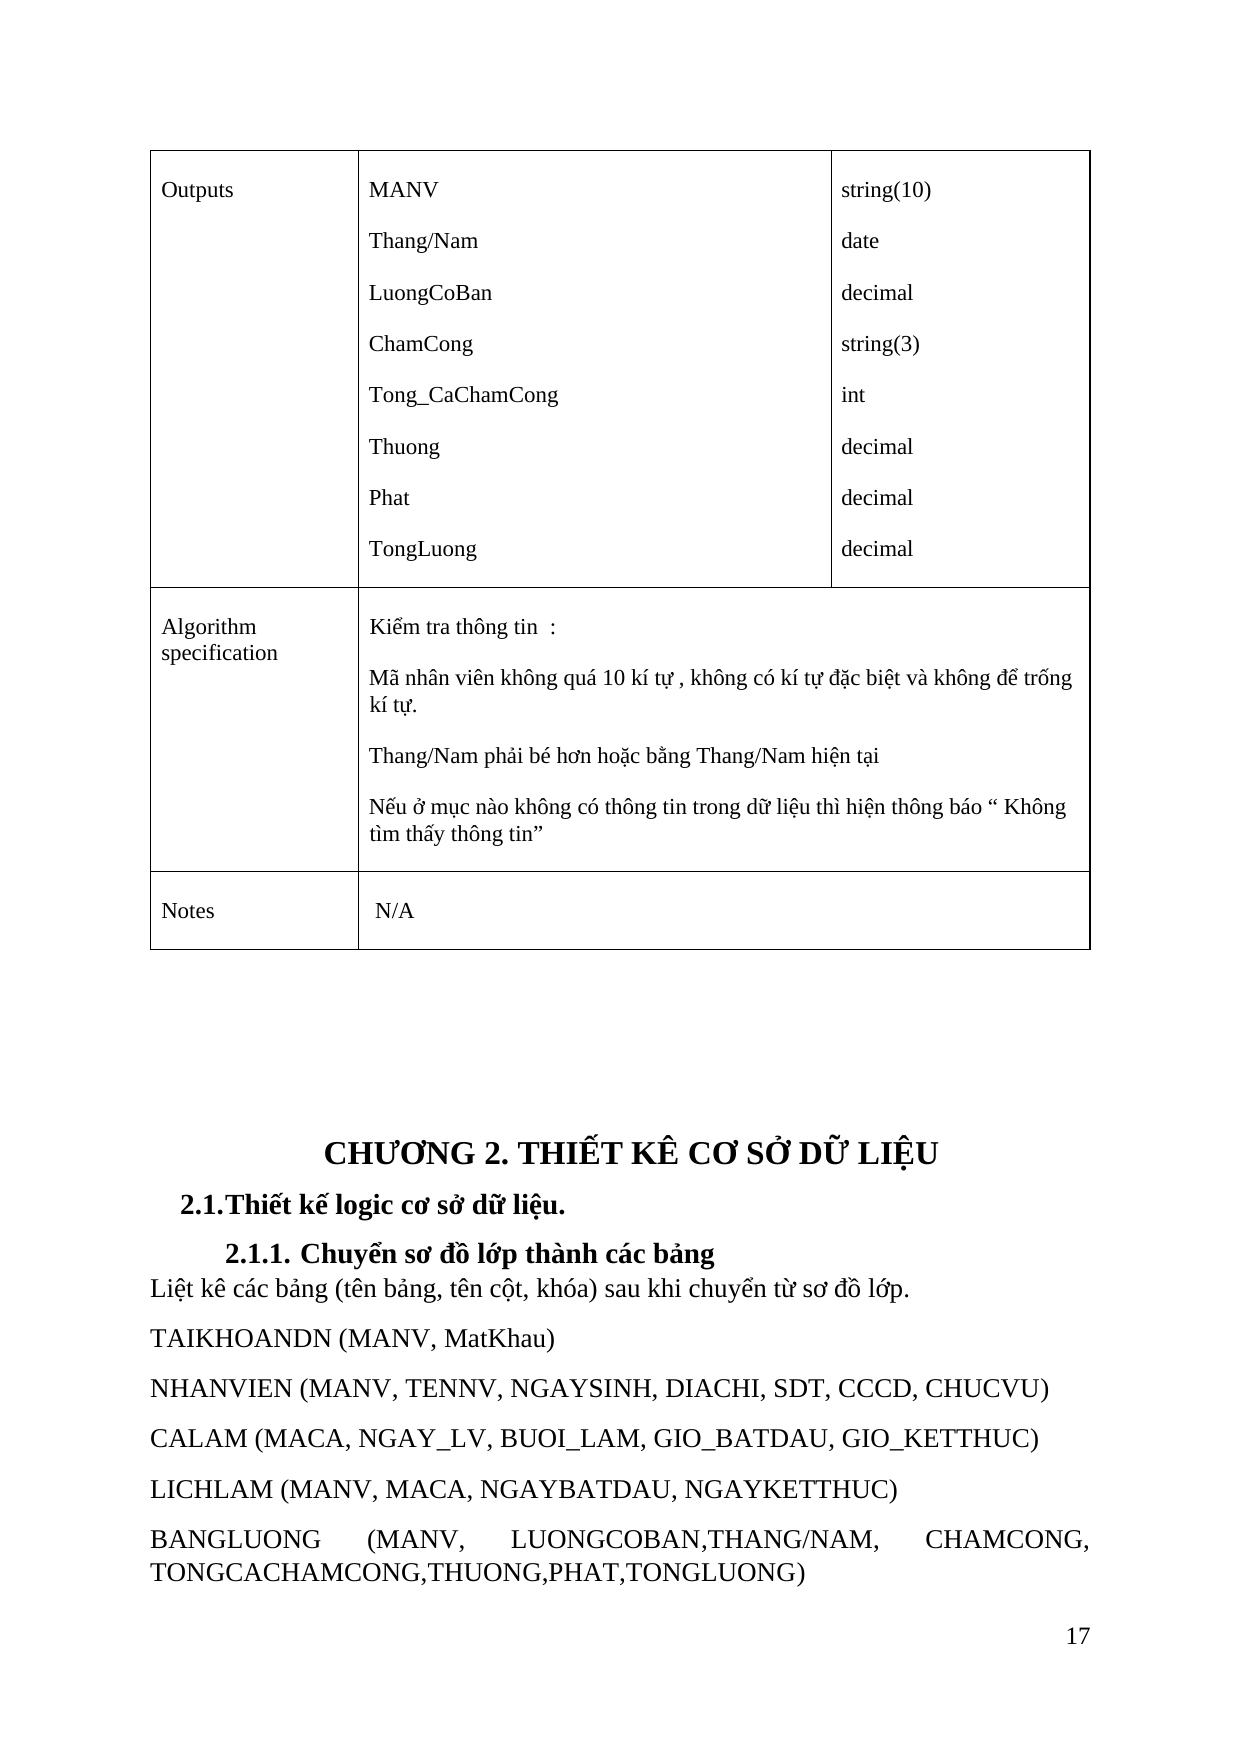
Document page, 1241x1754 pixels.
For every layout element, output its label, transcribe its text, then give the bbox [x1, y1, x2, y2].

table_cell N/A [359, 872, 1089, 948]
subtitle Chuyển sơ đồ lớp thành các bảng [172, 1236, 1090, 1269]
text NHANVIEN (MANV, TENNV, NGAYSINH, DIACHI, SDT, CCCD, CHUCVU) [150, 1372, 1090, 1403]
table_cell Kiểm tra thông tin : - Mã nhân viên không quá 10 kí tự , không có kí tự đặc biệt và không để trống kí tự. - Thang/Nam phải bé hơn hoặc bằng Thang/Nam hiện tại - Nếu ở mục nào không có thông tin trong dữ liệu thì hiện thông báo “ Không tìm thấy thông tin” [359, 588, 1089, 871]
text BANGLUONG (MANV, LUONGCOBAN,THANG/NAM, CHAMCONG, TONGCACHAMCONG,THUONG,PHAT,TONGLUONG) [150, 1523, 1090, 1588]
subtitle CHƯƠNG 2. THIẾT KÊ CƠ SỞ DỮ LIỆU [172, 1133, 1090, 1172]
text Liệt kê các bảng (tên bảng, tên cột, khóa) sau khi chuyển từ sơ đồ lớp. [150, 1272, 1090, 1303]
table_cell Notes [151, 872, 358, 948]
subtitle Thiết kế logic cơ sở dữ liệu. [172, 1187, 1090, 1221]
table_cell - MANV - Thang/Nam - LuongCoBan - ChamCong - Tong_CaChamCong - Thuong - Phat - TongLuong [359, 151, 831, 587]
text LICHLAM (MANV, MACA, NGAYBATDAU, NGAYKETTHUC) [150, 1473, 1090, 1504]
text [150, 1422, 1090, 1454]
table_cell Outputs [151, 151, 358, 587]
text TAIKHOANDN (MANV, MatKhau) [150, 1322, 1090, 1353]
table_cell - string(10) - date - decimal - string(3) - int - decimal - decimal - decimal [832, 151, 1089, 587]
table_cell Algorithm specification [151, 588, 358, 871]
